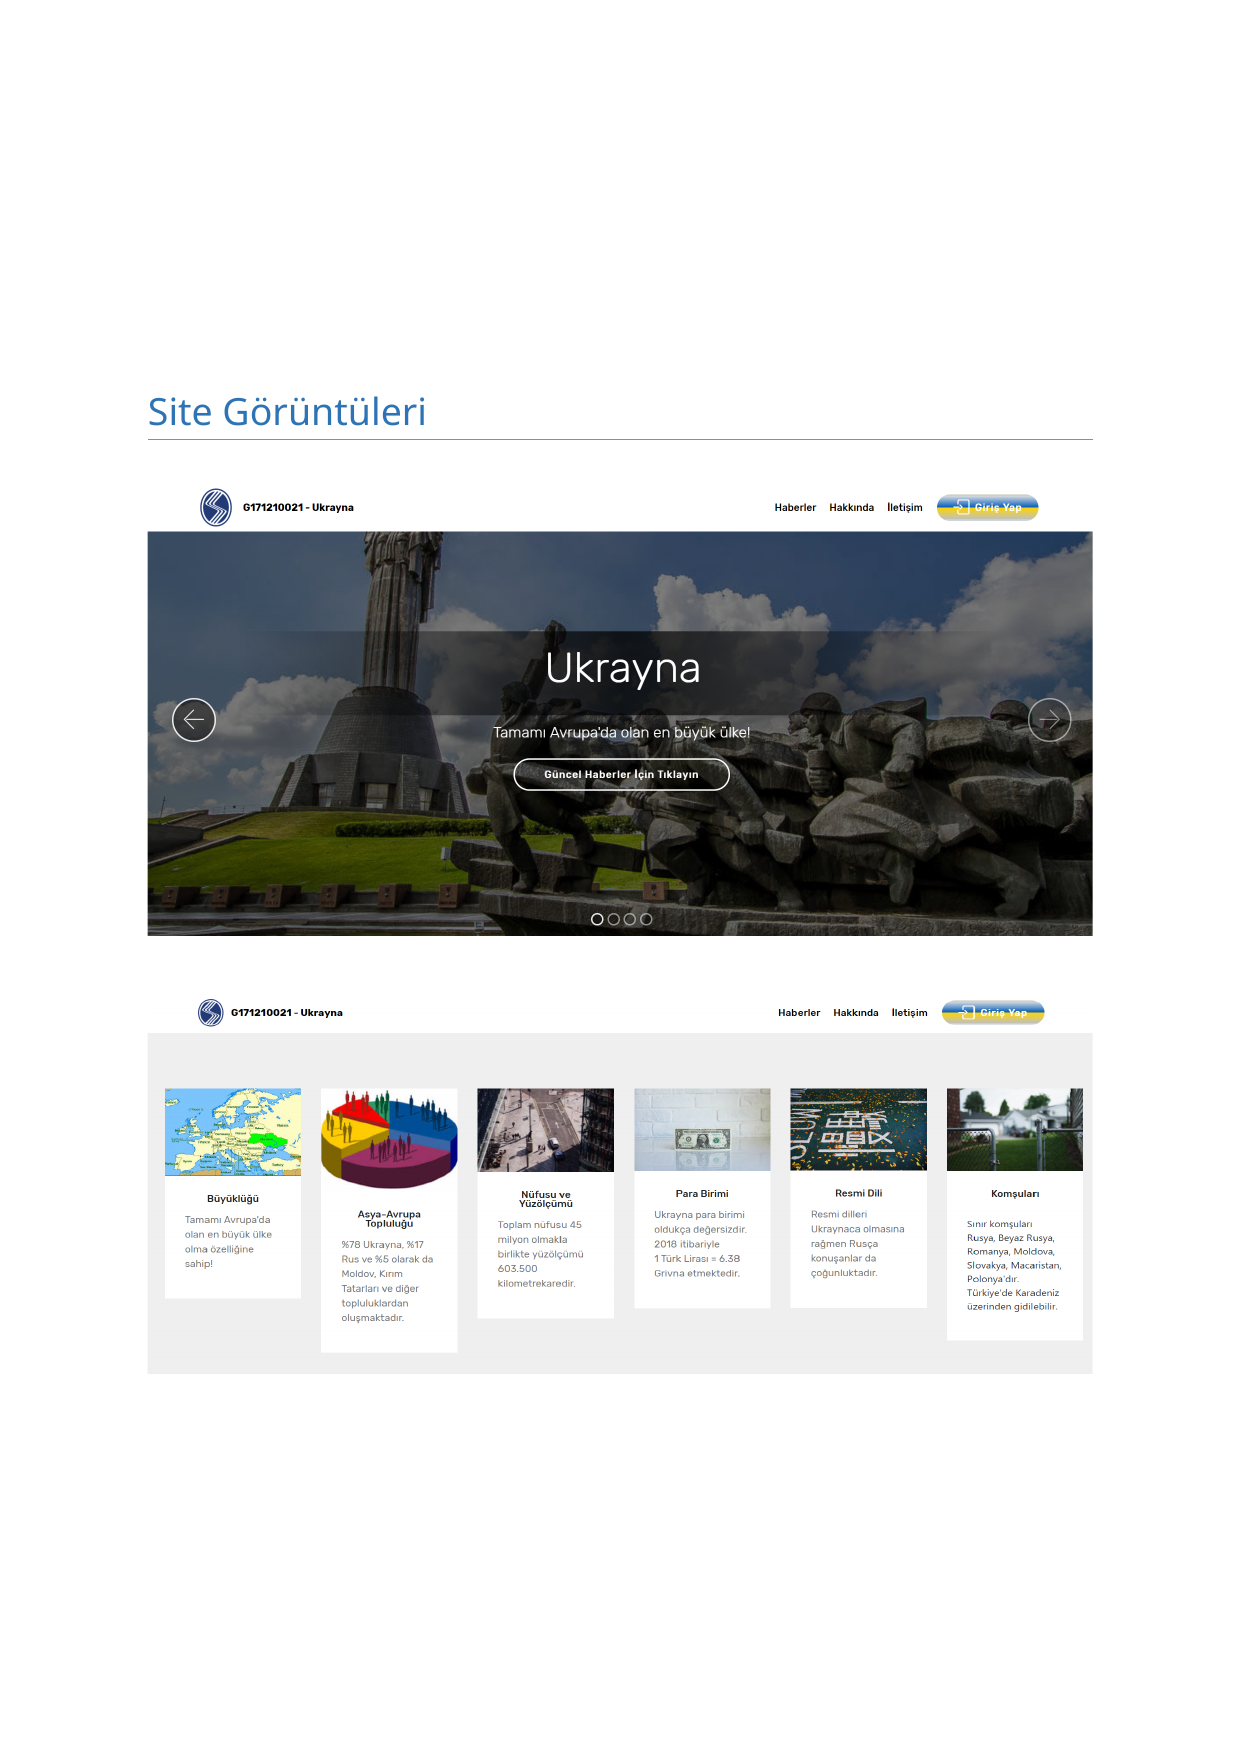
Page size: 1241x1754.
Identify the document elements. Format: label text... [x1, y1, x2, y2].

picture [147, 485, 1093, 936]
subtitle Site Görüntüleri [148, 386, 1093, 439]
picture [147, 992, 1093, 1374]
